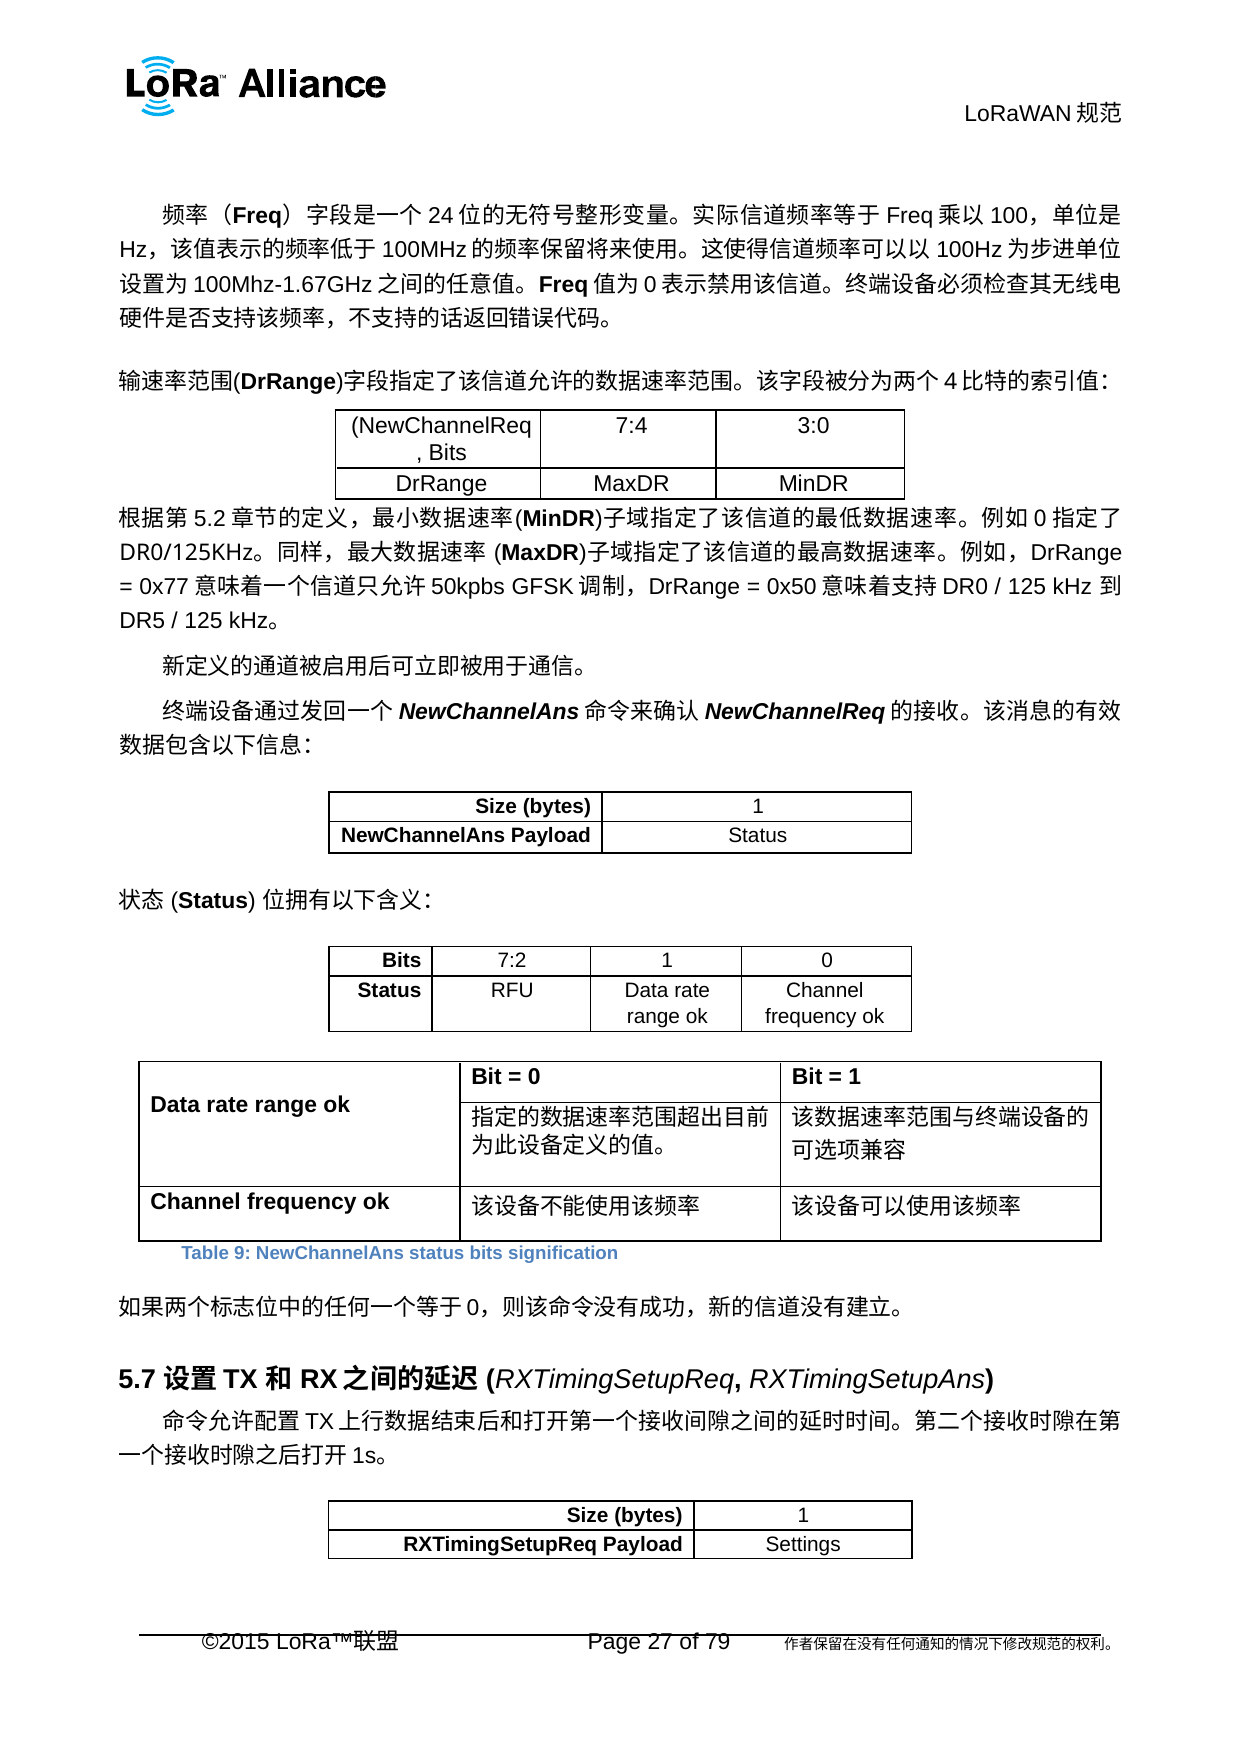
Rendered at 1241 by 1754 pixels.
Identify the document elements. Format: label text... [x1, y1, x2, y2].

table_cell MaxDR [541, 469, 715, 498]
table_header 1 [591, 947, 741, 975]
table_cell NewChannelAns Payload [330, 822, 601, 852]
table_header 0 [742, 947, 911, 975]
table_header (NewChannelReq, Bits [336, 411, 540, 467]
subtitle Table 9: NewChannelAns status bits signification [181, 1242, 1122, 1263]
table_cell Status [330, 977, 431, 1031]
table_header Data rate range ok [140, 1062, 460, 1186]
text 新定义的通道被启用后可立即被用于通信。 [119, 648, 1122, 681]
table_cell Status [603, 822, 911, 852]
table_header Size (bytes) [330, 793, 601, 821]
table_header Size (bytes) [329, 1502, 693, 1529]
table_header Bit = 0 [461, 1062, 780, 1102]
text 状态 (Status) 位拥有以下含义： [118, 882, 1122, 915]
table_cell Channel frequency ok [140, 1187, 459, 1240]
text 输速率范围(DrRange)字段指定了该信道允许的数据速率范围。该字段被分为两个4比特的索引值： [118, 363, 1122, 396]
table_header 3:0 [717, 411, 904, 467]
table_cell MinDR [717, 469, 904, 498]
table_cell 该设备可以使用该频率 [781, 1187, 1100, 1240]
table_cell RXTimingSetupReq Payload [329, 1531, 693, 1557]
table_header Bit = 1 [781, 1062, 1100, 1102]
text 命令允许配置TX上行数据结束后和打开第一个接收间隙之间的延时时间。第二个接收时隙在第一个接收时隙之后打开1s。 [118, 1403, 1122, 1470]
table_header Bits [330, 947, 431, 975]
table_cell 该设备不能使用该频率 [461, 1187, 780, 1240]
text 频率（Freq）字段是一个24位的无符号整形变量。实际信道频率等于Freq乘以100，单位是Hz，该值表示的频率低于100MHz的频率保留将来使用。这使得信道频率可以以100Hz为步进单位设置为100Mhz-1.67GHz之间的任意值。Freq值为0表示禁用该信道。终端设备必须检查其无线电硬件是否支持该频率，不支持的话返回错误代码。 [119, 197, 1122, 333]
table_header 1 [603, 793, 911, 821]
text 根据第5.2章节的定义，最小数据速率(MinDR)子域指定了该信道的最低数据速率。例如0指定了DR0/125KHz。同样，最大数据速率 (MaxDR)子域指定了该信道的最高数据速率。例如，DrRange = 0x77意味着一个信道只允许50kpbs GFSK调制，DrRange = 0x50意味着支持DR0 / 125 kHz 到DR5 / 125 kHz。 [118, 499, 1122, 635]
table_cell Data rate range ok [591, 977, 741, 1031]
subtitle 5.7 设置TX 和 RX之间的延迟 (RXTimingSetupReq, RXTimingSetupAns) [118, 1363, 1122, 1394]
table_cell RFU [433, 977, 590, 1031]
table_cell DrRange [336, 468, 540, 498]
text 如果两个标志位中的任何一个等于0，则该命令没有成功，新的信道没有建立。 [118, 1288, 1122, 1322]
table_cell Settings [695, 1531, 911, 1557]
table_cell 指定的数据速率范围超出目前为此设备定义的值。 [461, 1103, 780, 1186]
table_header 7:2 [433, 947, 590, 975]
text 终端设备通过发回一个NewChannelAns命令来确认NewChannelReq的接收。该消息的有效数据包含以下信息： [118, 693, 1122, 761]
table_header 1 [695, 1502, 911, 1529]
table_cell Channel frequency ok [742, 977, 911, 1031]
table_cell 该数据速率范围与终端设备的可选项兼容 [781, 1103, 1100, 1186]
table_header 7:4 [541, 411, 715, 467]
